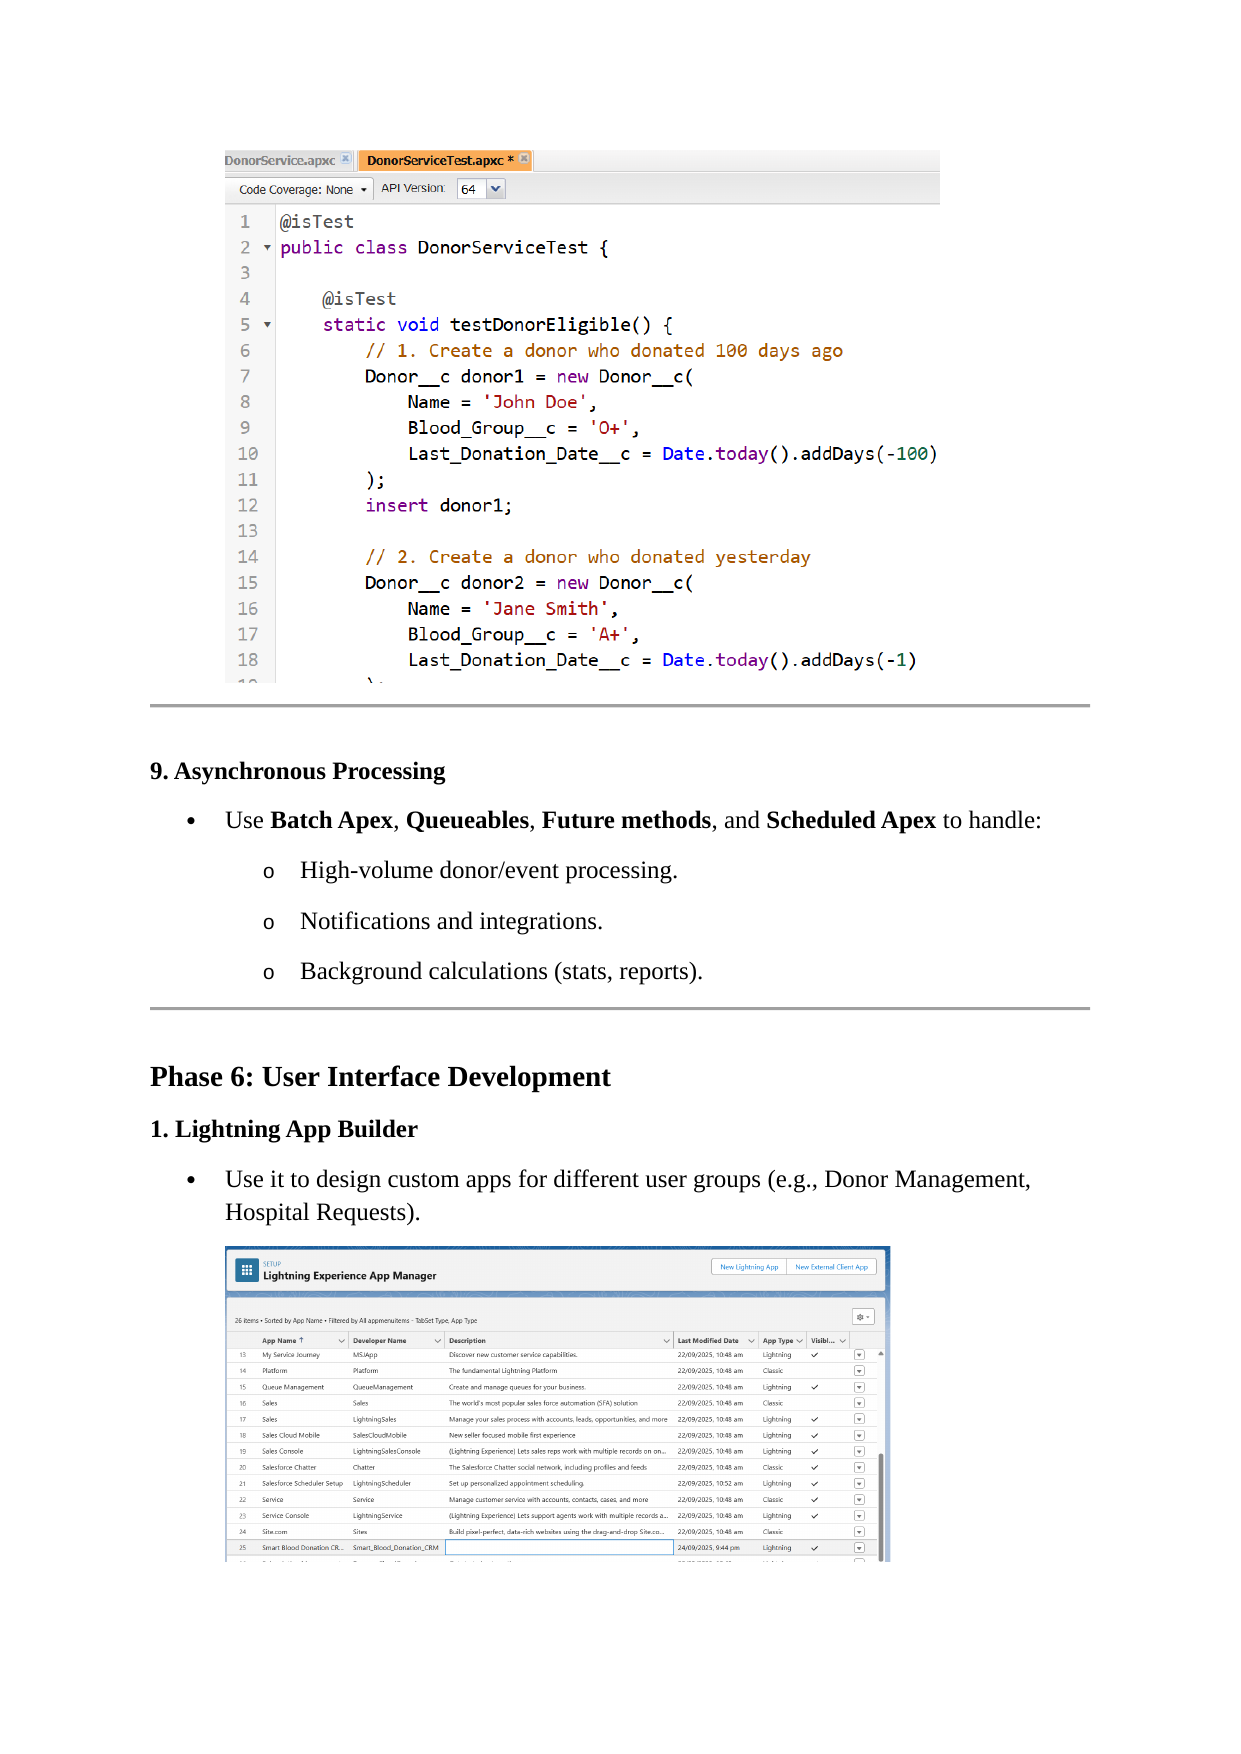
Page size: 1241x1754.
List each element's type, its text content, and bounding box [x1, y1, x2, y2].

text Phase 6: User Interface Development [150, 1059, 1090, 1092]
list Use Batch Apex, Queueables, Future methods, and Scheduled Apex to handle: [187, 806, 1090, 834]
text 9. Asynchronous Processing [150, 756, 1090, 784]
list Notifications and integrations. [262, 906, 1090, 935]
list Use it to design custom apps for different user groups (e.g., Donor Management, Hospital Requests). [187, 1164, 1090, 1225]
text 1. Lightning App Builder [150, 1114, 1090, 1143]
picture [225, 1246, 891, 1562]
list Background calculations (stats, reports). [262, 956, 1090, 986]
list High-volume donor/event processing. [262, 855, 1090, 885]
picture [225, 150, 940, 683]
